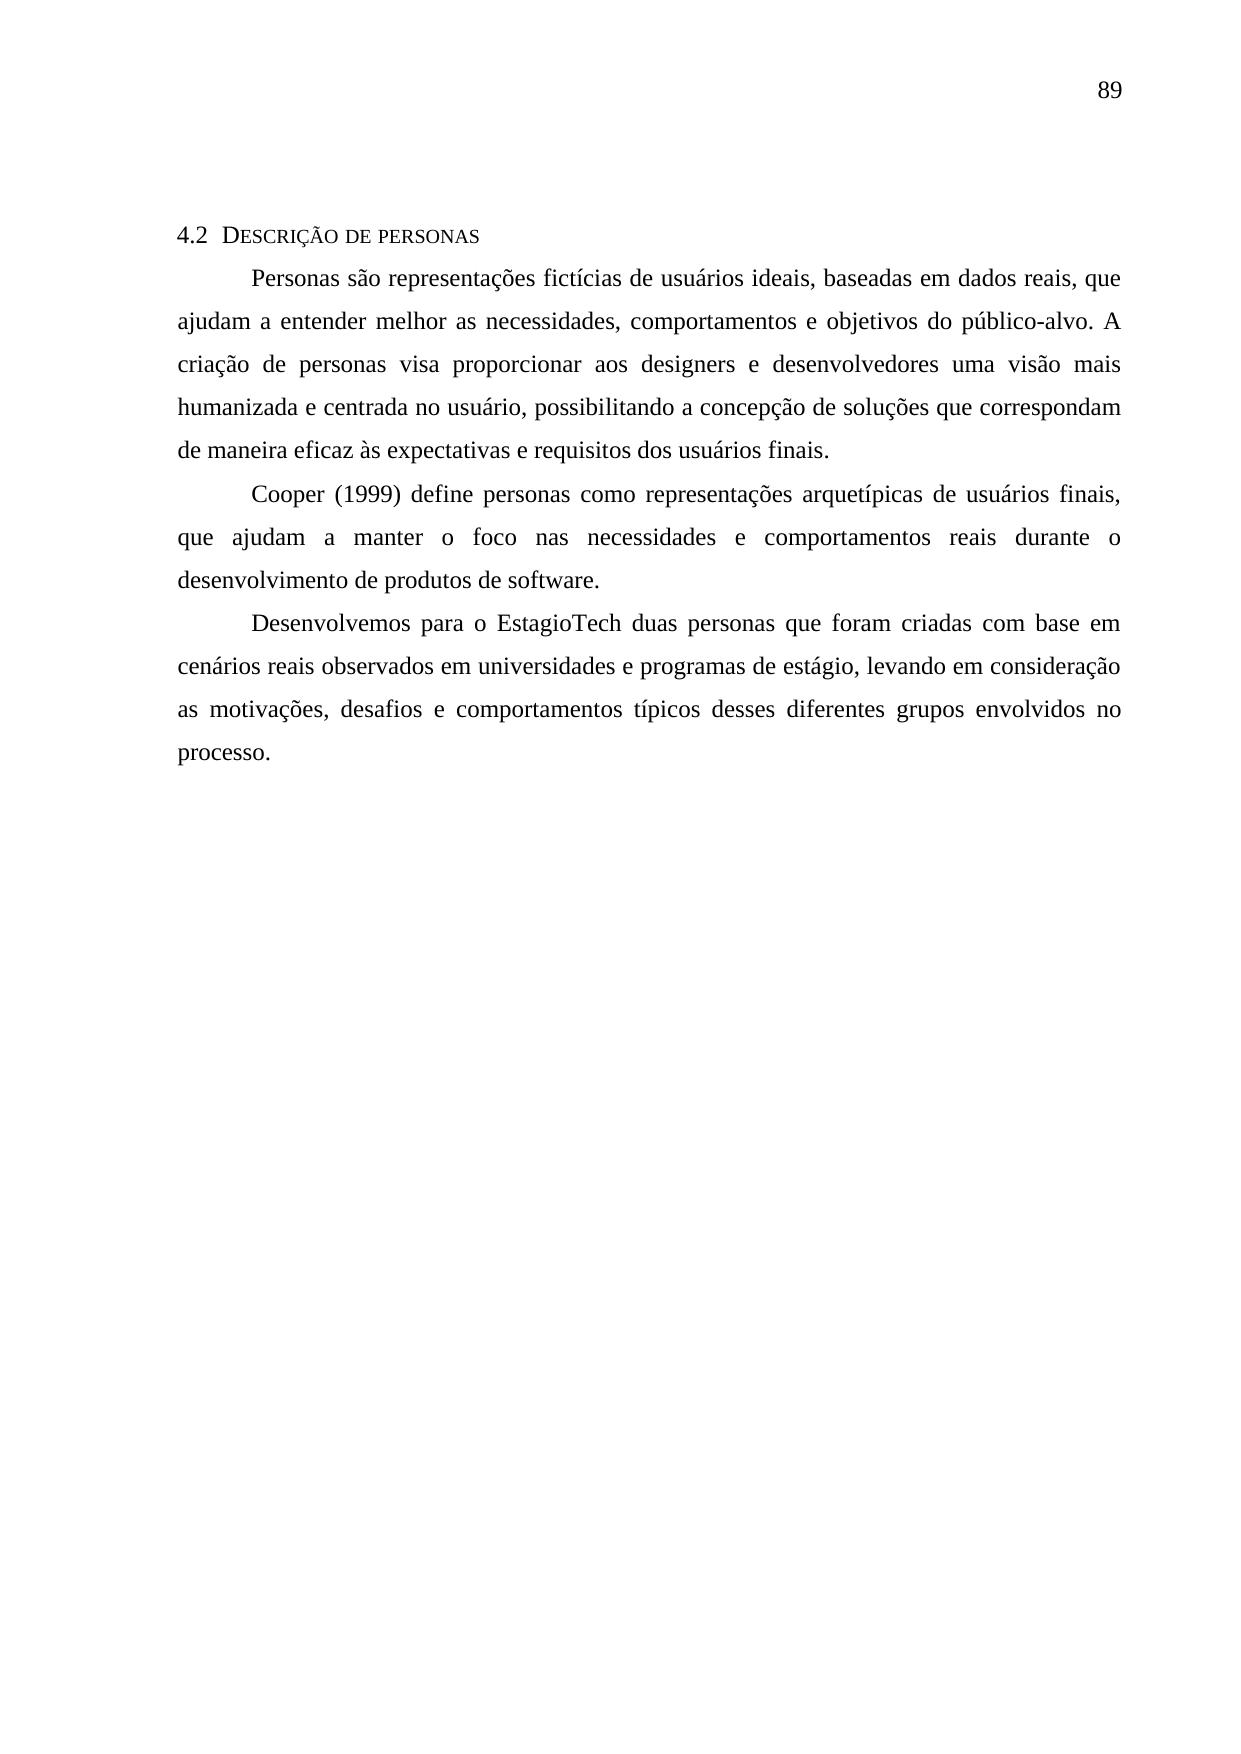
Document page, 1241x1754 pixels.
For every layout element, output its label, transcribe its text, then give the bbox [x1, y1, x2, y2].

text Desenvolvemos para o EstagioTech duas personas que foram criadas com base em cenários reais observados em universidades e programas de estágio, levando em consideração as motivações, desafios e comportamentos típicos desses diferentes grupos envolvidos no processo. [177, 608, 1122, 766]
text Cooper (1999) define personas como representações arquetípicas de usuários finais, que ajudam a manter o foco nas necessidades e comportamentos reais durante o desenvolvimento de produtos de software. [177, 479, 1122, 594]
text Personas são representações fictícias de usuários ideais, baseadas em dados reais, que ajudam a entender melhor as necessidades, comportamentos e objetivos do público-alvo. A criação de personas visa proporcionar aos designers e desenvolvedores uma visão mais humanizada e centrada no usuário, possibilitando a concepção de soluções que correspondam de maneira eficaz às expectativas e requisitos dos usuários finais. [177, 263, 1122, 464]
subtitle Descrição de personas [177, 220, 1122, 249]
